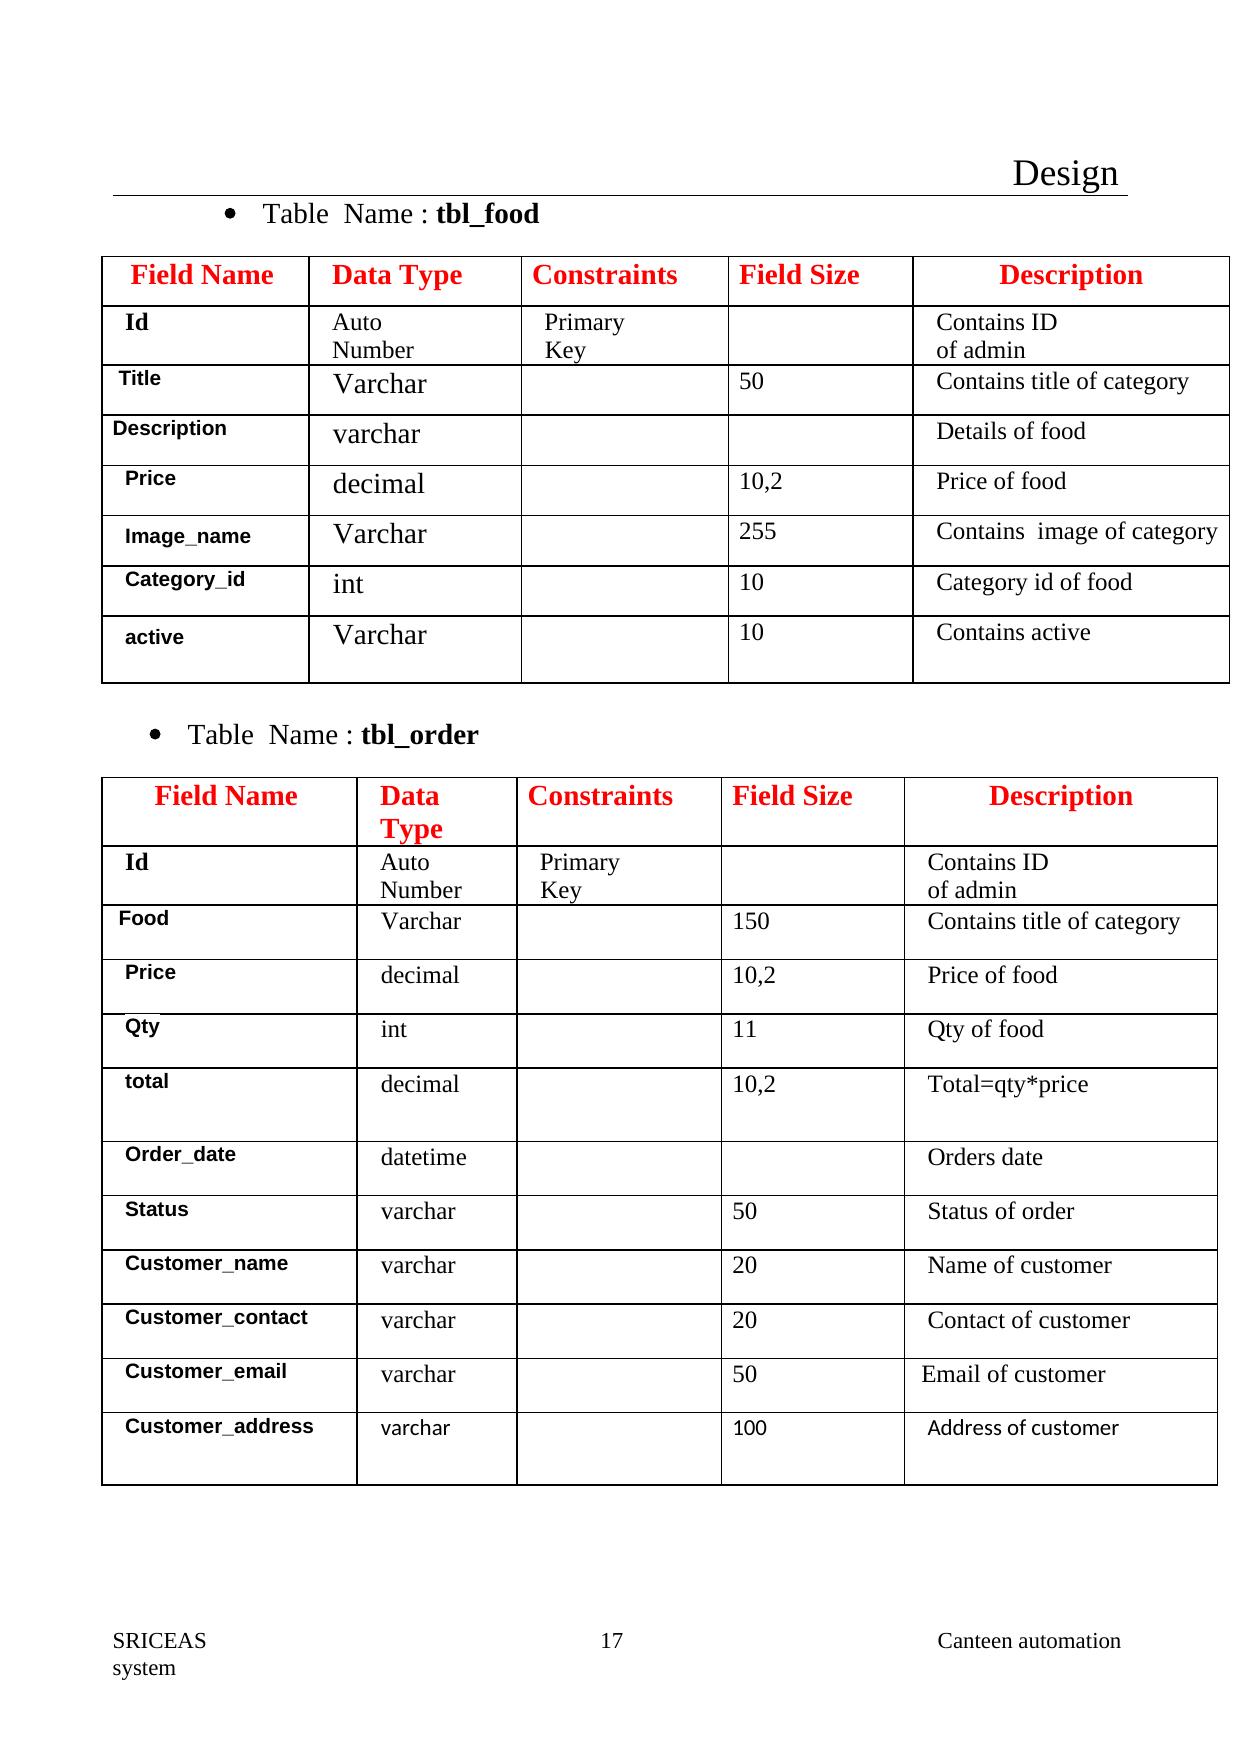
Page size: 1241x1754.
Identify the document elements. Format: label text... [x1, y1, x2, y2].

table_cell Id [103, 307, 308, 364]
table_cell Primary Key [518, 847, 721, 904]
table_cell Varchar [310, 366, 521, 414]
table_cell 10,2 [722, 1069, 904, 1141]
table_header Constraints [518, 778, 721, 845]
table_cell int [310, 567, 521, 615]
table_cell Status of order [905, 1196, 1217, 1249]
table_cell [522, 366, 728, 414]
table_header Data Type [358, 778, 516, 845]
table_cell varchar [358, 1196, 516, 1249]
table_cell [522, 617, 728, 682]
table_cell Contains title of category [914, 366, 1229, 414]
table_cell Contains image of category [914, 516, 1229, 565]
table_cell varchar [358, 1251, 516, 1303]
table_cell [722, 1142, 904, 1195]
table_cell decimal [310, 466, 521, 515]
table_cell varchar [310, 416, 521, 464]
table_cell Auto Number [358, 847, 516, 904]
table_cell [518, 960, 721, 1013]
table_cell Price [103, 960, 356, 1013]
table_cell Email of customer [905, 1359, 1217, 1412]
table_cell varchar [358, 1359, 516, 1412]
table_cell Contains active [914, 617, 1229, 682]
table_cell Food [103, 906, 356, 958]
table_header Constraints [522, 257, 728, 305]
table_cell 20 [722, 1305, 904, 1358]
table_cell Total=qty*price [905, 1069, 1217, 1141]
table_cell Varchar [310, 617, 521, 682]
table_cell Price [103, 466, 308, 515]
table_cell Price of food [905, 960, 1217, 1013]
table_cell [518, 1196, 721, 1249]
table_cell Customer_name [103, 1251, 356, 1303]
table_cell [518, 1359, 721, 1412]
table_cell Name of customer [905, 1251, 1217, 1303]
table_cell [518, 906, 721, 958]
table_cell 255 [729, 516, 912, 565]
table_cell [518, 1251, 721, 1303]
table_cell Customer_email [103, 1359, 356, 1412]
table_cell total [103, 1069, 356, 1141]
list Table Name : tbl_order [150, 717, 1128, 751]
table_cell 11 [722, 1015, 904, 1067]
table_header Description [905, 778, 1217, 845]
table_cell 50 [722, 1196, 904, 1249]
table_cell Order_date [103, 1142, 356, 1195]
table_cell 50 [722, 1359, 904, 1412]
table_cell 10 [729, 617, 912, 682]
table_cell [518, 1015, 721, 1067]
table_cell int [358, 1015, 516, 1067]
table_cell [522, 516, 728, 565]
table_cell Title [103, 366, 308, 414]
table_cell Varchar [310, 516, 521, 565]
table_header Data Type [310, 257, 521, 305]
table_cell 100 [722, 1413, 904, 1484]
table_cell [518, 1305, 721, 1358]
table_cell Address of customer [905, 1413, 1217, 1484]
table_cell Image_name [103, 516, 308, 565]
table_cell Status [103, 1196, 356, 1249]
table_cell 10,2 [729, 466, 912, 515]
table_header Field Size [729, 257, 912, 305]
table_cell Price of food [914, 466, 1229, 515]
table_cell 150 [722, 906, 904, 958]
table_cell Auto Number [310, 307, 521, 364]
table_cell Primary Key [522, 307, 728, 364]
text Design [112, 150, 1128, 196]
table_cell Contains ID of admin [914, 307, 1229, 364]
table_cell Orders date [905, 1142, 1217, 1195]
table_cell Contains title of category [905, 906, 1217, 958]
table_cell active [103, 617, 308, 682]
table_cell Customer_address [103, 1413, 356, 1484]
table_cell 50 [729, 366, 912, 414]
table_cell [729, 307, 912, 364]
table_cell Contains ID of admin [905, 847, 1217, 904]
table_cell 20 [722, 1251, 904, 1303]
table_cell Contact of customer [905, 1305, 1217, 1358]
table_cell Category id of food [914, 567, 1229, 615]
table_cell [522, 567, 728, 615]
table_cell Description [103, 416, 308, 464]
table_cell Category_id [103, 567, 308, 615]
table_cell [722, 847, 904, 904]
table_cell [729, 416, 912, 464]
table_cell 10,2 [722, 960, 904, 1013]
table_cell [518, 1142, 721, 1195]
table_cell Varchar [358, 906, 516, 958]
table_cell [518, 1413, 721, 1484]
table_cell Customer_contact [103, 1305, 356, 1358]
table_cell varchar [358, 1413, 516, 1484]
table_header Field Name [103, 778, 356, 845]
table_cell decimal [358, 1069, 516, 1141]
table_cell decimal [358, 960, 516, 1013]
table_cell [518, 1069, 721, 1141]
table_cell Qty [103, 1015, 356, 1067]
table_cell [522, 416, 728, 464]
table_header Field Name [103, 257, 308, 305]
table_cell [522, 466, 728, 515]
table_header Field Size [722, 778, 904, 845]
table_header Description [914, 257, 1229, 305]
list Table Name : tbl_food [225, 196, 1128, 230]
table_cell Qty of food [905, 1015, 1217, 1067]
table_cell datetime [358, 1142, 516, 1195]
table_cell varchar [358, 1305, 516, 1358]
table_cell 10 [729, 567, 912, 615]
table_cell Details of food [914, 416, 1229, 464]
table_cell Id [103, 847, 356, 904]
